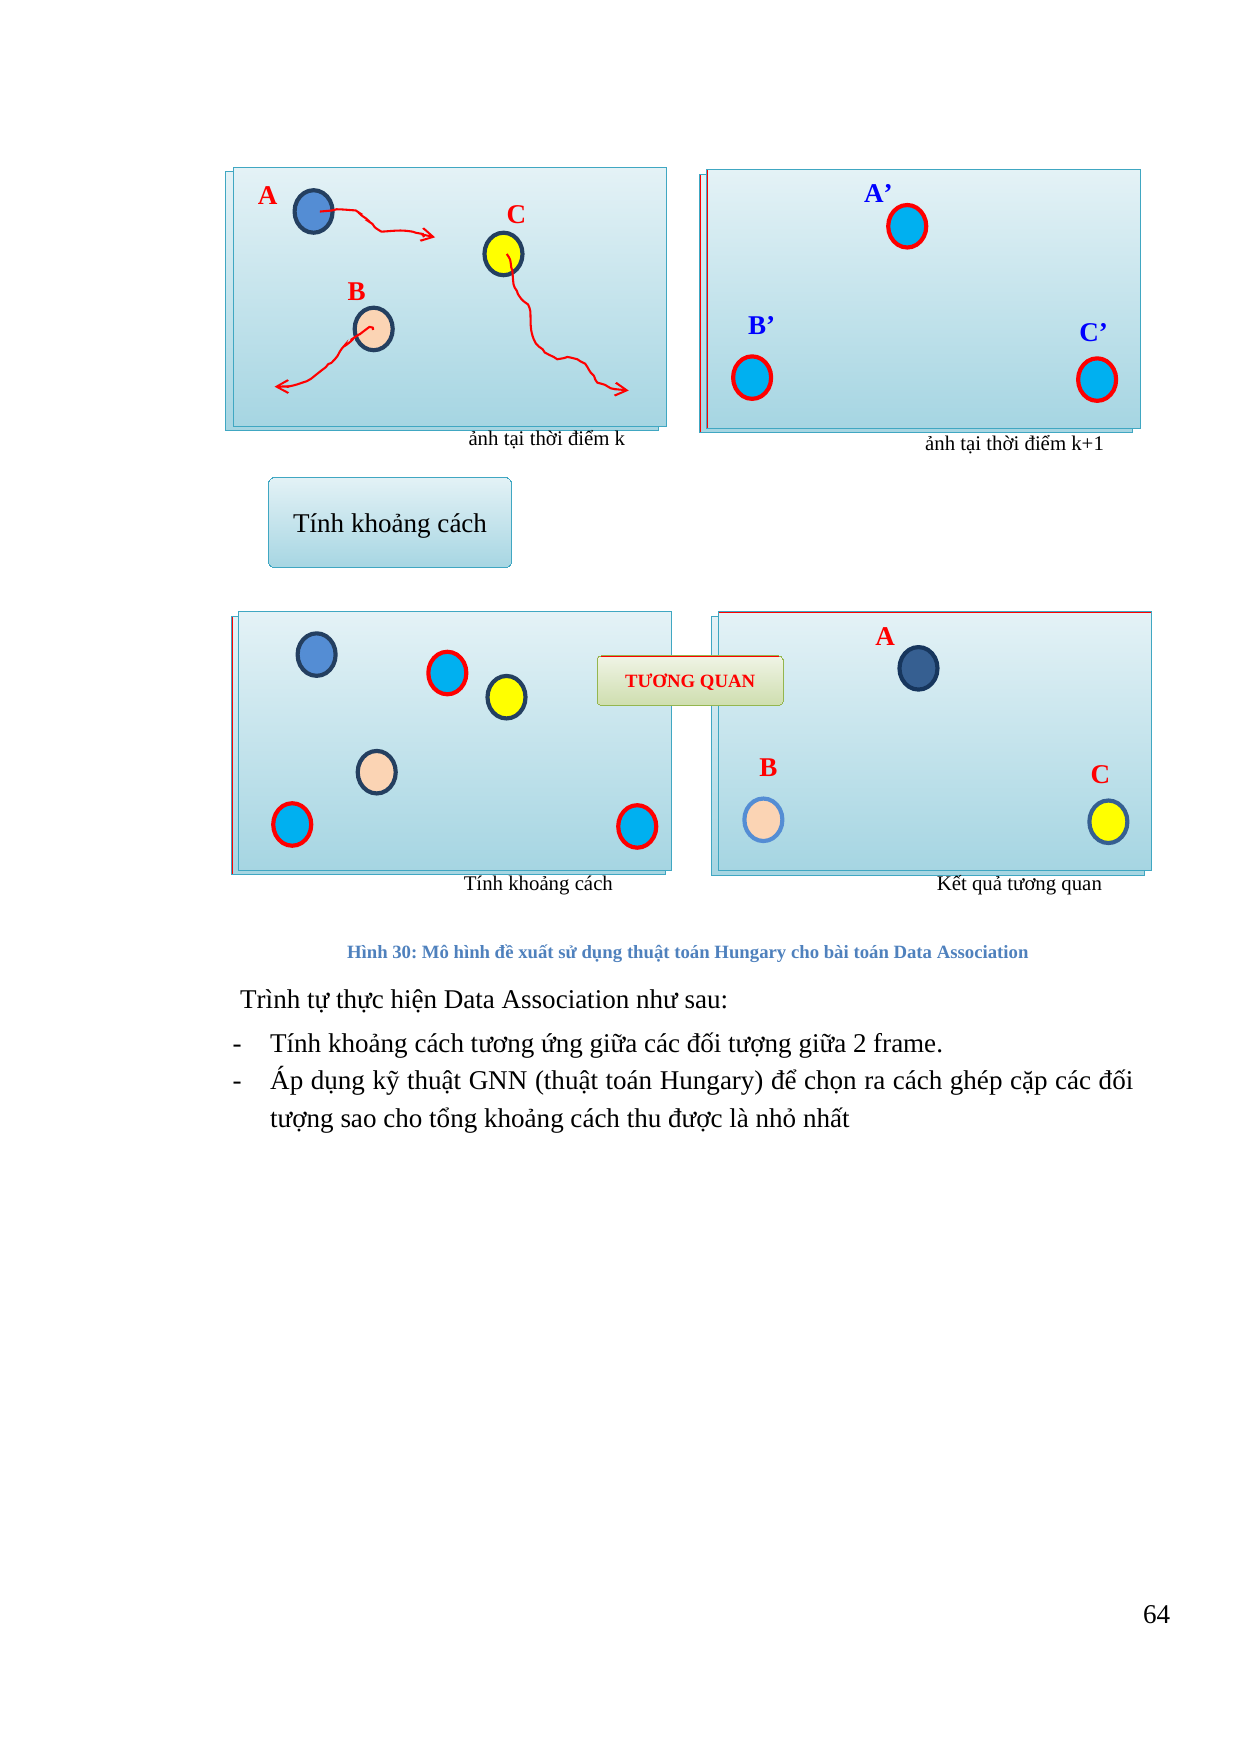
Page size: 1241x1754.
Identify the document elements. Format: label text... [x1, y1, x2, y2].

list Tính khoảng cách tương ứng giữa các đối tượng giữa 2 frame. [232, 1027, 1135, 1058]
text Trình tự thực hiện Data Association như sau: [195, 984, 1135, 1015]
list Áp dụng kỹ thuật GNN (thuật toán Hungary) để chọn ra cách ghép cặp các đối tượng sao cho tổng khoảng cách thu được là nhỏ nhất [232, 1064, 1135, 1133]
